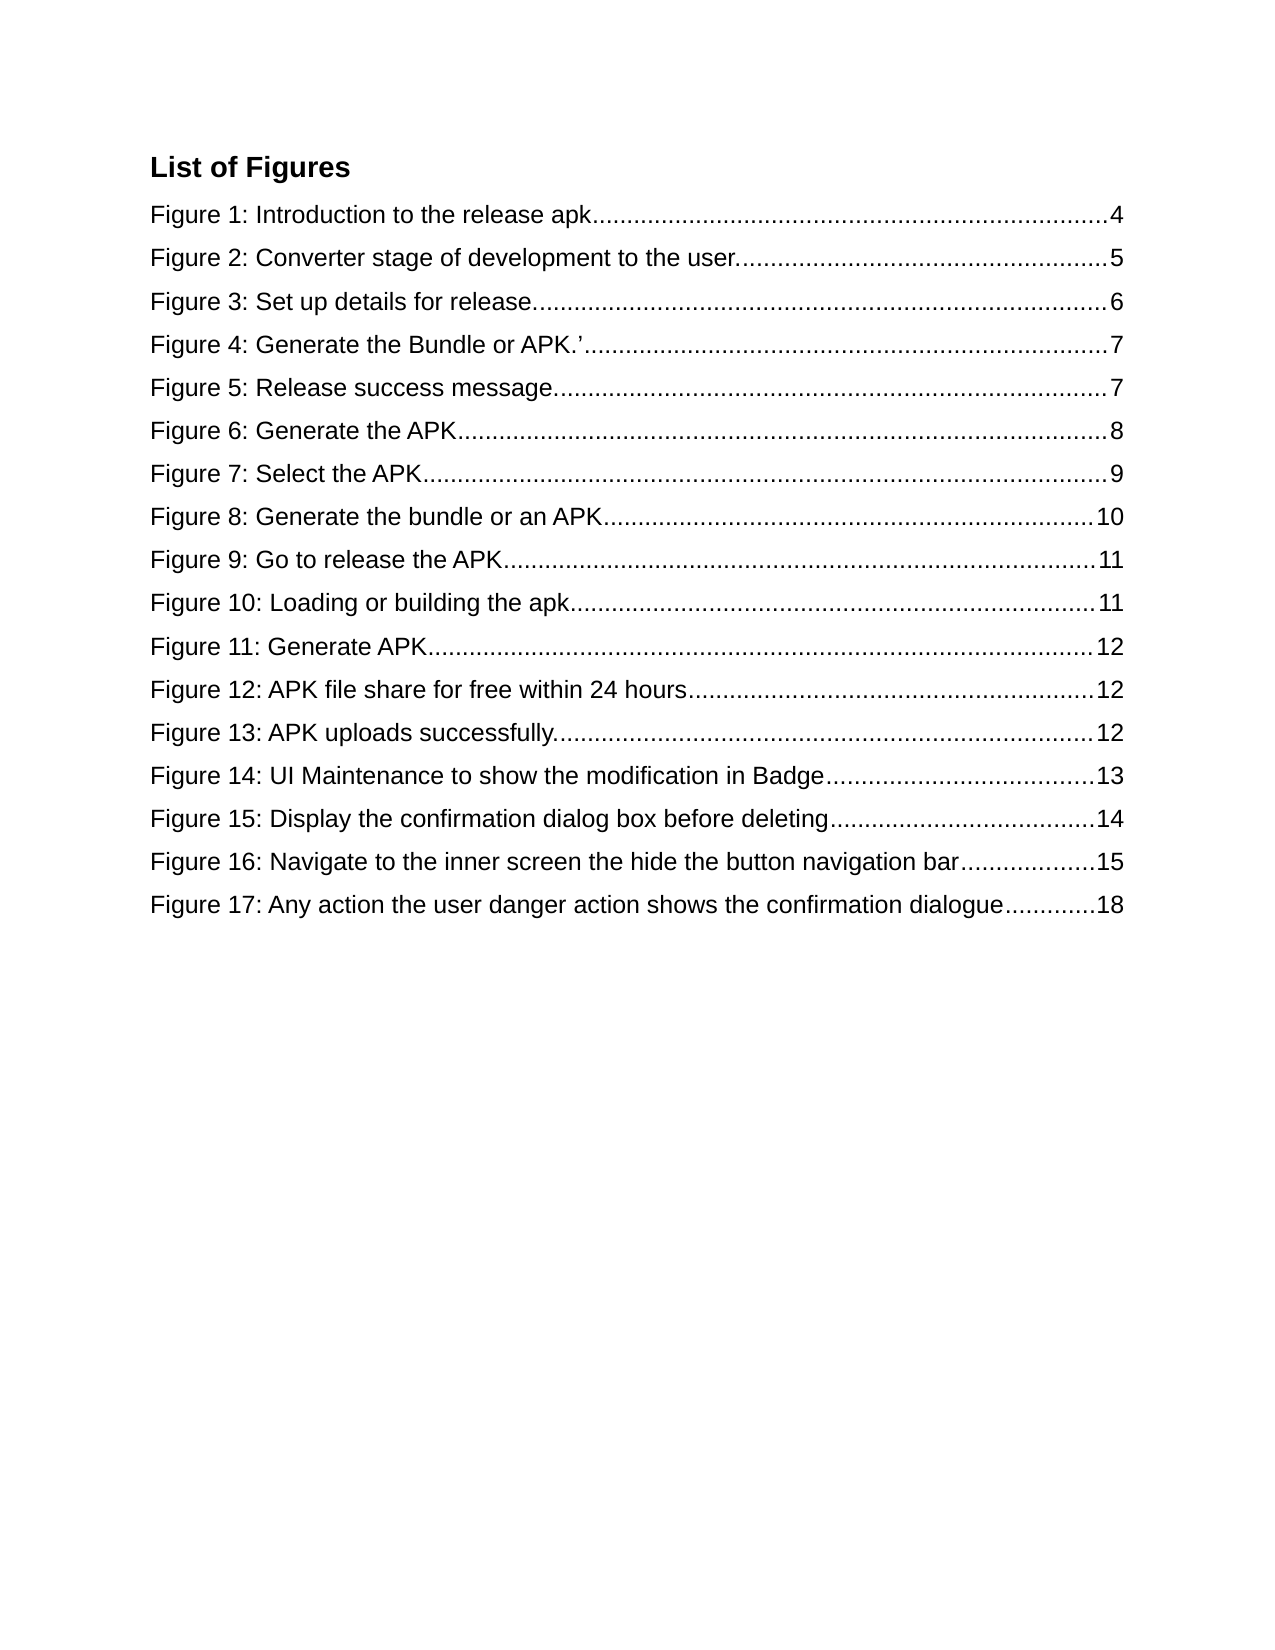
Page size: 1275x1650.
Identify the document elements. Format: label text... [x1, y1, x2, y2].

text Figure 12: APK file share for free within 24 hours 12 [150, 675, 1125, 703]
text Figure 7: Select the APK 9 [150, 459, 1125, 488]
text Figure 11: Generate APK 12 [150, 632, 1125, 660]
text Figure 16: Navigate to the inner screen the hide the button navigation bar 15 [150, 847, 1125, 876]
text Figure 4: Generate the Bundle or APK.’ 7 [150, 330, 1125, 358]
text Figure 8: Generate the bundle or an APK 10 [150, 502, 1125, 531]
text List of Figures [150, 150, 1125, 183]
text Figure 6: Generate the APK 8 [150, 416, 1125, 445]
text Figure 13: APK uploads successfully. 12 [150, 718, 1125, 747]
text Figure 9: Go to release the APK 11 [150, 545, 1125, 574]
text Figure 15: Display the confirmation dialog box before deleting 14 [150, 804, 1125, 833]
text Figure 2: Converter stage of development to the user. 5 [150, 243, 1125, 272]
text Figure 14: UI Maintenance to show the modification in Badge 13 [150, 761, 1125, 790]
text Figure 10: Loading or building the apk 11 [150, 588, 1125, 617]
text Figure 3: Set up details for release. 6 [150, 287, 1125, 315]
text Figure 1: Introduction to the release apk 4 [150, 200, 1125, 229]
text Figure 17: Any action the user danger action shows the confirmation dialogue 18 [150, 890, 1125, 919]
text Figure 5: Release success message. 7 [150, 373, 1125, 402]
